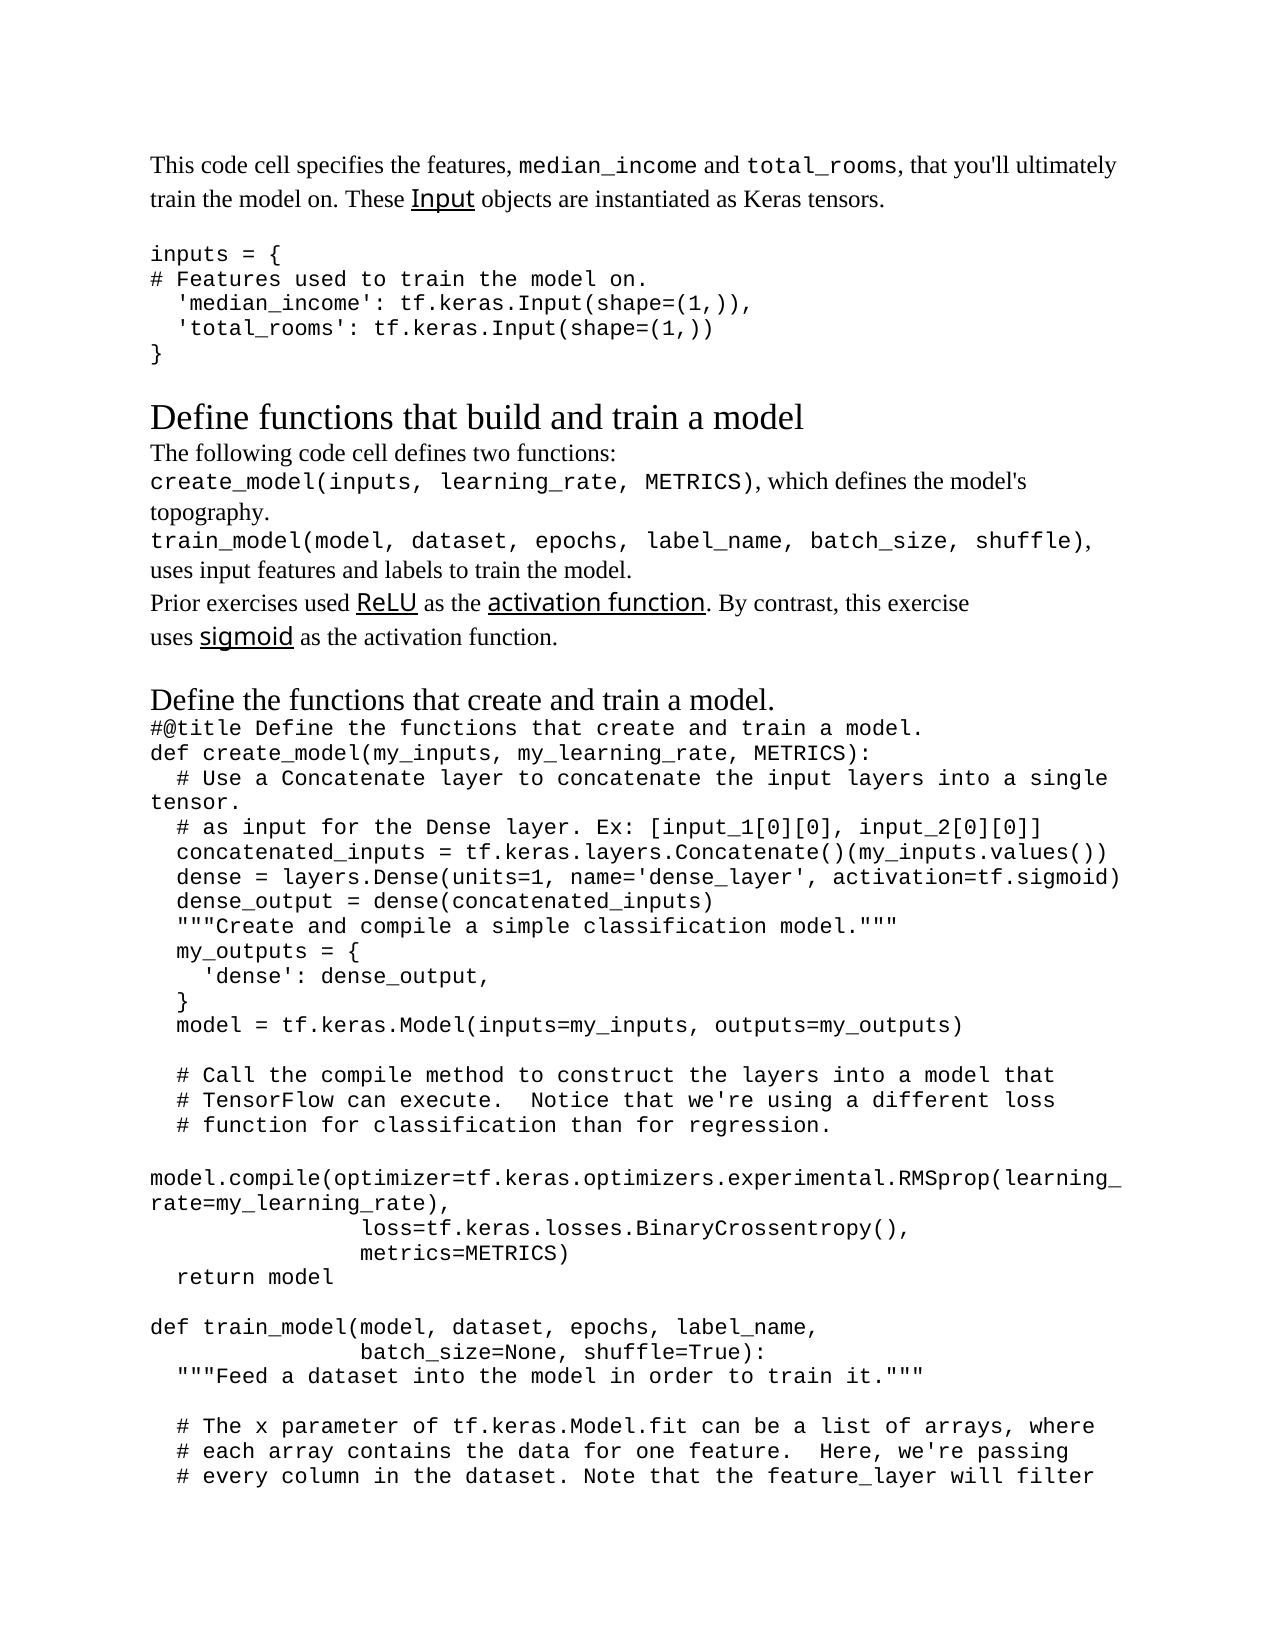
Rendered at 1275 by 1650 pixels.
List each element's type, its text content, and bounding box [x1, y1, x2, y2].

text Define functions that build and train a model [150, 396, 1125, 438]
text 'median_income': tf.keras.Input(shape=(1,)), [150, 293, 1125, 317]
text #@title Define the functions that create and train a model. [150, 717, 1125, 742]
text create_model(inputs, learning_rate, METRICS), which defines the model's topography. [150, 466, 1125, 525]
text # each array contains the data for one feature. Here, we're passing [150, 1440, 1125, 1465]
text # Features used to train the model on. [150, 268, 1125, 293]
text inputs = { [150, 243, 1125, 268]
text train_model(model, dataset, epochs, label_name, batch_size, shuffle), uses input features and labels to train the model. [150, 525, 1125, 584]
text # TensorFlow can execute. Notice that we're using a different loss [150, 1089, 1125, 1114]
text # as input for the Dense layer. Ex: [input_1[0][0], input_2[0][0]] [150, 816, 1125, 841]
text Define the functions that create and train a model. [150, 681, 1125, 717]
text concatenated_inputs = tf.keras.layers.Concatenate()(my_inputs.values()) [150, 841, 1125, 866]
text This code cell specifies the features, median_income and total_rooms, that you'll ultimately train the model on. These Input objects are instantiated as Keras tensors. [150, 150, 1125, 214]
text dense = layers.Dense(units=1, name='dense_layer', activation=tf.sigmoid) [150, 866, 1125, 891]
text def create_model(my_inputs, my_learning_rate, METRICS): [150, 742, 1125, 767]
text def train_model(model, dataset, epochs, label_name, [150, 1316, 1125, 1341]
text # Use a Concatenate layer to concatenate the input layers into a single tensor. [150, 767, 1125, 816]
text 'total_rooms': tf.keras.Input(shape=(1,)) [150, 317, 1125, 342]
text # every column in the dataset. Note that the feature_layer will filter [150, 1465, 1125, 1490]
text 'dense': dense_output, [150, 965, 1125, 990]
text model = tf.keras.Model(inputs=my_inputs, outputs=my_outputs) [150, 1015, 1125, 1039]
text my_outputs = { [150, 940, 1125, 965]
text } [150, 990, 1125, 1015]
text return model [150, 1267, 1125, 1291]
text """Feed a dataset into the model in order to train it.""" [150, 1366, 1125, 1391]
text """Create and compile a simple classification model.""" [150, 916, 1125, 940]
text loss=tf.keras.losses.BinaryCrossentropy(), [150, 1217, 1125, 1242]
text # The x parameter of tf.keras.Model.fit can be a list of arrays, where [150, 1415, 1125, 1440]
text batch_size=None, shuffle=True): [150, 1341, 1125, 1366]
text metrics=METRICS) [150, 1242, 1125, 1267]
text # Call the compile method to construct the layers into a model that [150, 1064, 1125, 1089]
text # function for classification than for regression. [150, 1114, 1125, 1139]
text model.compile(optimizer=tf.keras.optimizers.experimental.RMSprop(learning_rate=my_learning_rate), [150, 1139, 1125, 1217]
text Prior exercises used ReLU as the activation function. By contrast, this exercise uses sigmoid as the activation function. [150, 584, 1125, 652]
text The following code cell defines two functions: [150, 438, 1125, 466]
text } [150, 342, 1125, 367]
text dense_output = dense(concatenated_inputs) [150, 891, 1125, 916]
